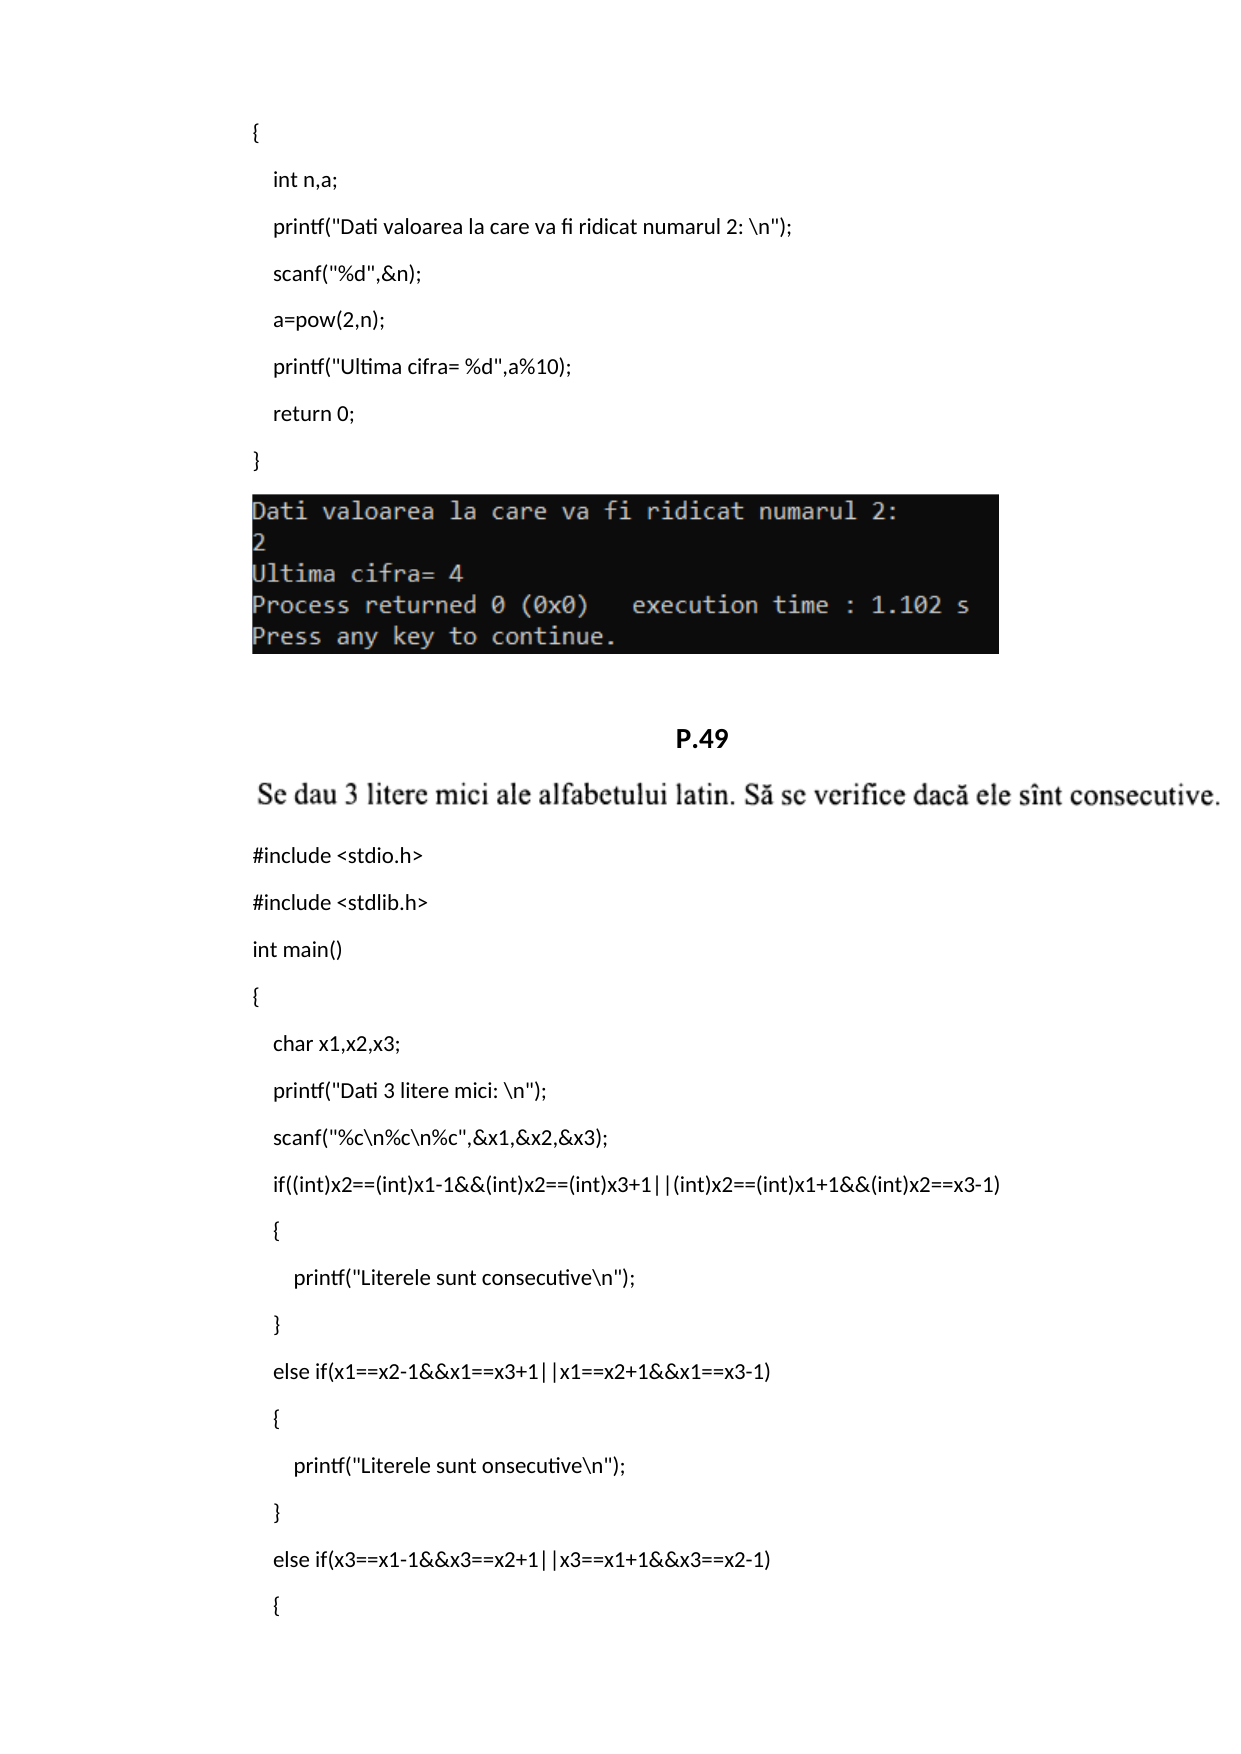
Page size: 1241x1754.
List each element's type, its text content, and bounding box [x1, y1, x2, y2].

text scanf("%d",&n); [252, 259, 1152, 287]
text #include <stdio.h> [252, 842, 1152, 870]
text printf("Ultima cifra= %d",a%10); [252, 352, 1152, 381]
text { [252, 1404, 1152, 1432]
text int n,a; [252, 165, 1152, 193]
text if((int)x2==(int)x1-1&&(int)x2==(int)x3+1||(int)x2==(int)x1+1&&(int)x2==x3-1) [252, 1170, 1152, 1198]
text } [252, 1498, 1152, 1526]
text P.49 [252, 720, 1152, 755]
text scanf("%c\n%c\n%c",&x1,&x2,&x3); [252, 1123, 1152, 1151]
text } [252, 446, 1152, 474]
text a=pow(2,n); [252, 306, 1152, 334]
text char x1,x2,x3; [252, 1029, 1152, 1057]
text return 0; [252, 399, 1152, 427]
picture [252, 775, 1227, 823]
text { [252, 982, 1152, 1010]
text { [252, 118, 1152, 146]
text { [252, 1592, 1152, 1620]
text int main() [252, 935, 1152, 963]
text else if(x1==x2-1&&x1==x3+1||x1==x2+1&&x1==x3-1) [252, 1357, 1152, 1385]
picture [252, 493, 999, 654]
text printf("Dati valoarea la care va fi ridicat numarul 2: \n"); [252, 212, 1152, 240]
text printf("Literele sunt onsecutive\n"); [252, 1451, 1152, 1479]
text } [252, 1310, 1152, 1338]
text printf("Dati 3 litere mici: \n"); [252, 1076, 1152, 1104]
text { [252, 1217, 1152, 1245]
text printf("Literele sunt consecutive\n"); [252, 1263, 1152, 1292]
text #include <stdlib.h> [252, 888, 1152, 917]
text else if(x3==x1-1&&x3==x2+1||x3==x1+1&&x3==x2-1) [252, 1545, 1152, 1573]
